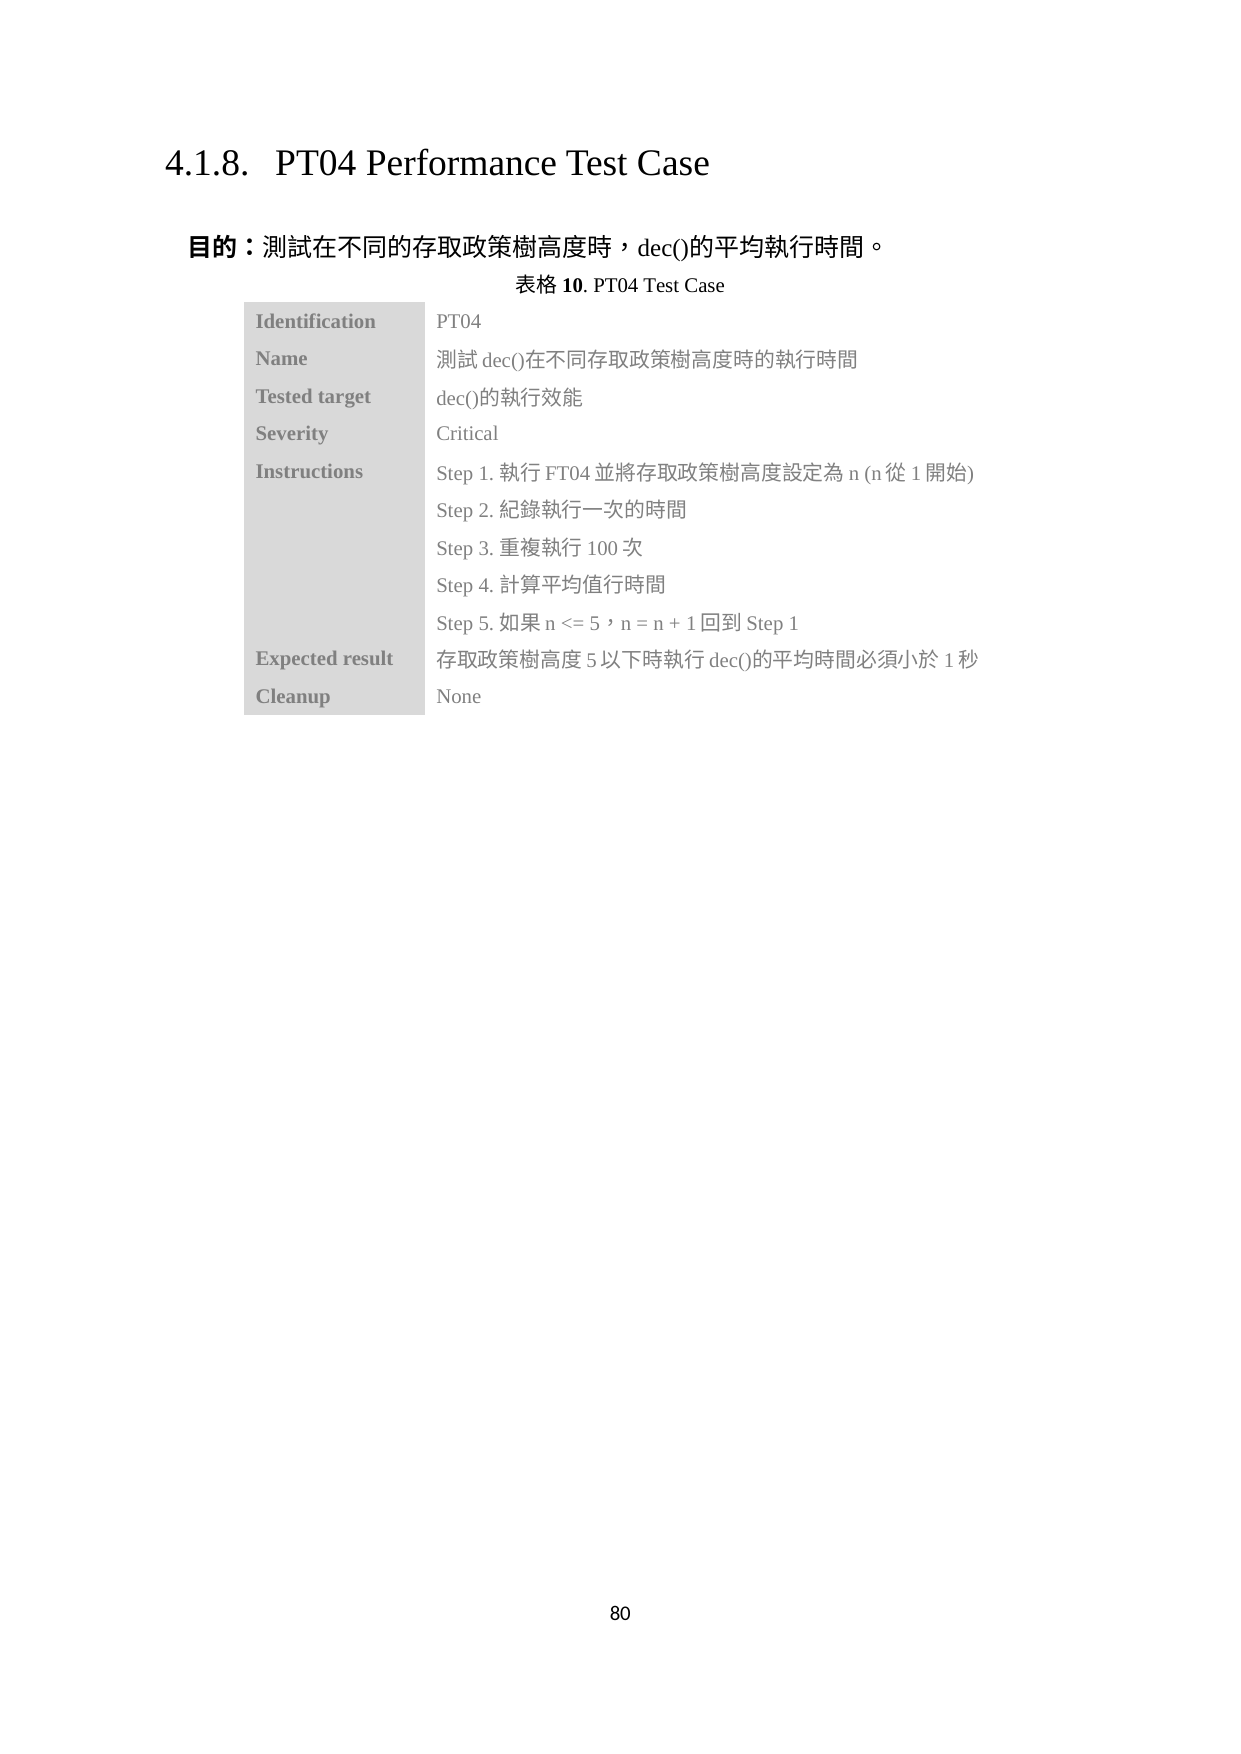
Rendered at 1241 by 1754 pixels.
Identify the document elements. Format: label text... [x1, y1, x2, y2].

table_cell Name [244, 340, 425, 377]
table_header PT04 [425, 302, 996, 340]
table_cell 測試dec()在不同存取政策樹高度時的執行時間 [425, 340, 996, 377]
text 表格 10. PT04 Test Case [75, 265, 1165, 302]
table_cell None [425, 677, 996, 715]
table_cell Critical [425, 415, 996, 452]
table_cell Cleanup [244, 677, 425, 715]
table_cell 存取政策樹高度5以下時執行dec()的平均時間必須小於1秒 [425, 640, 996, 677]
table_cell Step 1. 執行FT04並將存取政策樹高度設定為n (n從1開始) Step 2. 紀錄執行一次的時間 Step 3. 重複執行100次 Step 4. 計算平均值行時間 Step 5. 如果n <= 5，n = n + 1回到Step 1 [425, 452, 996, 640]
text 目的：測試在不同的存取政策樹高度時，dec()的平均執行時間。 [112, 227, 1165, 265]
table_header Identification [244, 302, 425, 340]
table_cell dec()的執行效能 [425, 377, 996, 415]
list PT04 Performance Test Case [165, 125, 1165, 200]
table_cell Instructions [244, 452, 425, 640]
table_cell Tested target [244, 377, 425, 415]
table_cell Severity [244, 415, 425, 452]
table_cell Expected result [244, 640, 425, 677]
